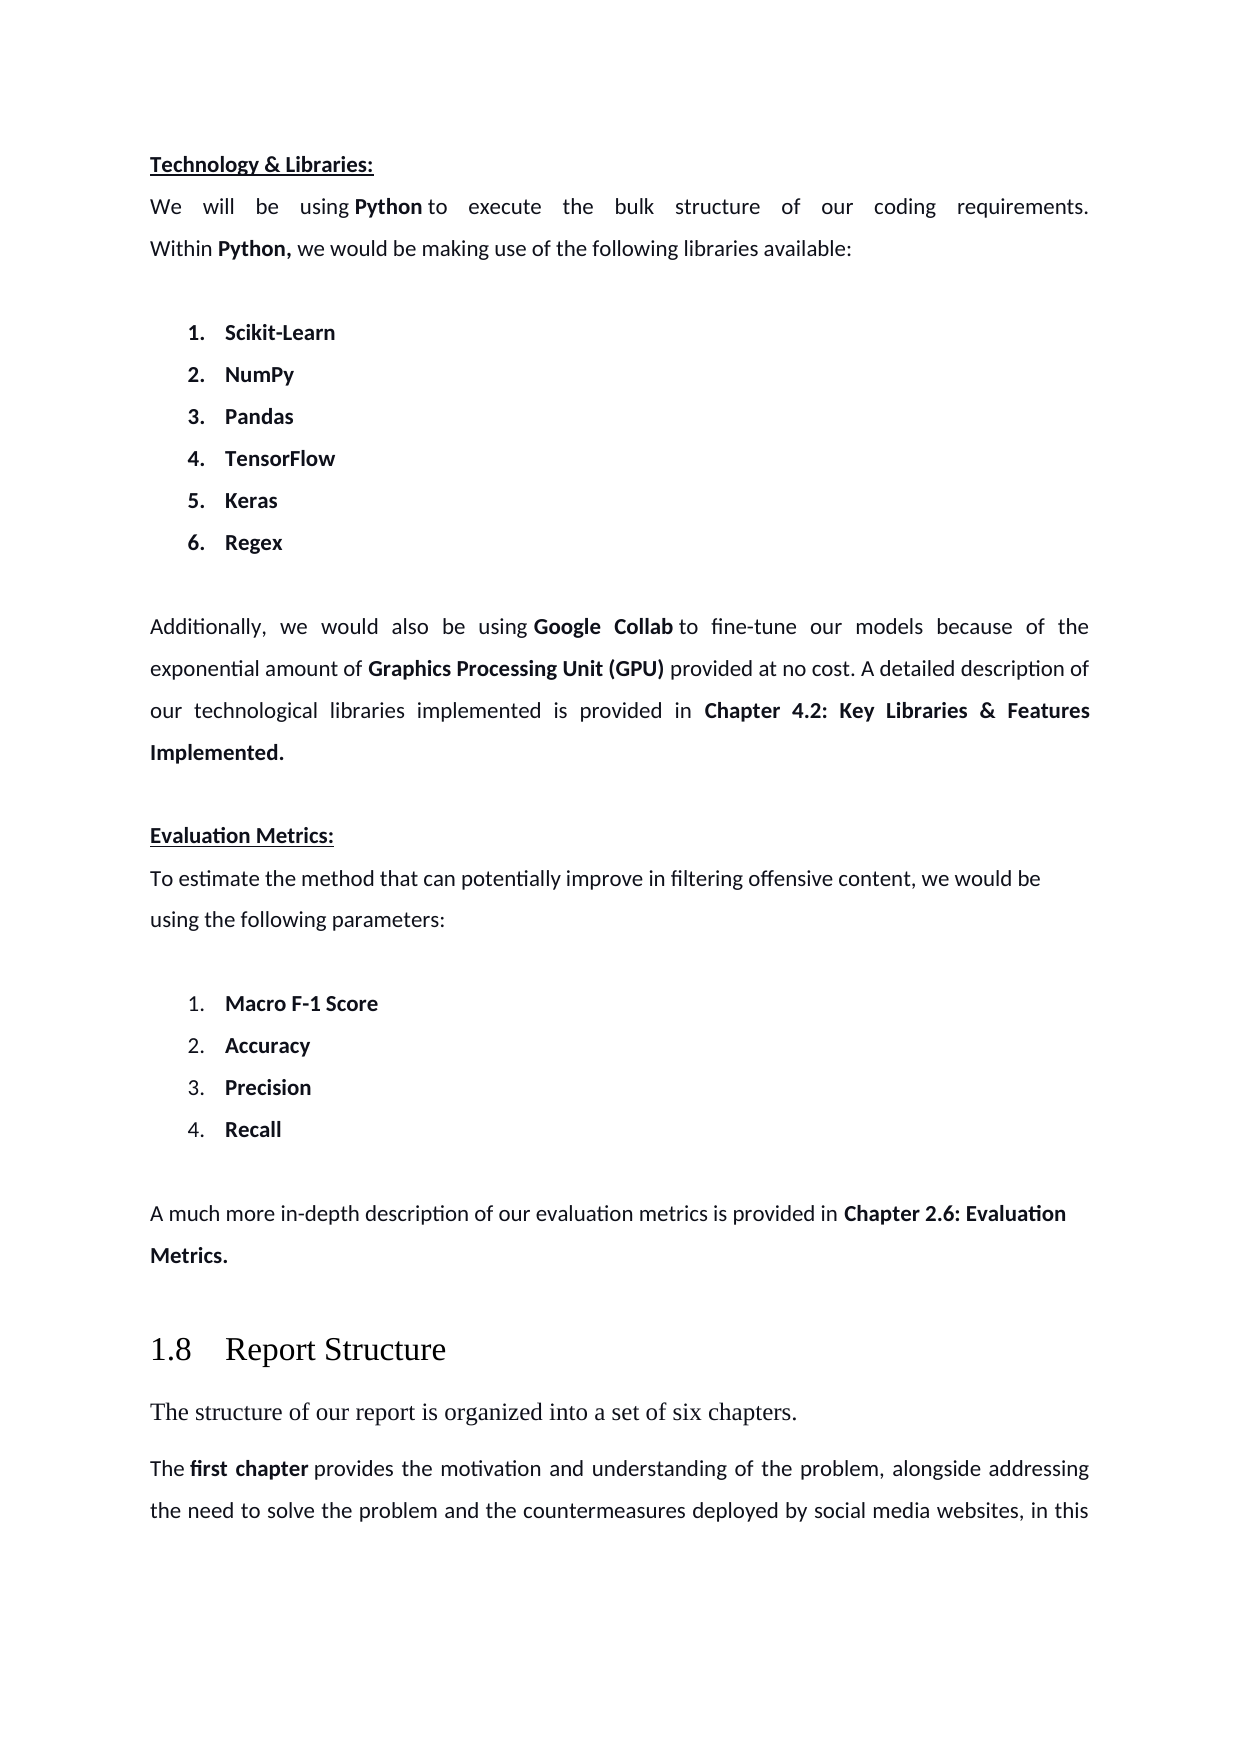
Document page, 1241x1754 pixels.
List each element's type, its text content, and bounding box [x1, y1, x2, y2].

text A much more in-depth description of our evaluation metrics is provided in Chapter 2.6: Evaluation Metrics. [150, 1199, 1090, 1269]
subtitle Report Structure [150, 1329, 1090, 1368]
text To estimate the method that can potentially improve in filtering offensive content, we would be using the following parameters: [150, 864, 1090, 934]
list Accuracy [187, 1032, 1090, 1059]
list Scikit-Learn [187, 318, 1090, 346]
list Regex [187, 528, 1090, 556]
text Technology & Libraries: [150, 150, 1090, 178]
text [150, 1454, 1090, 1524]
list Macro F-1 Score [187, 989, 1090, 1018]
text Additionally, we would also be using Google Collab to fine-tune our models because of the exponential amount of Graphics Processing Unit (GPU) provided at no cost. A detailed description of our technological libraries implemented is provided in Chapter 4.2: Key Libraries & Features Implemented. [150, 612, 1090, 766]
list Keras [187, 486, 1090, 514]
list Pandas [187, 402, 1090, 430]
list TensorFlow [187, 444, 1090, 472]
list Recall [187, 1116, 1090, 1143]
list Precision [187, 1073, 1090, 1102]
text We will be using Python to execute the bulk structure of our coding requirements. Within Python, we would be making use of the following libraries available: [150, 192, 1090, 262]
text The structure of our report is organized into a set of six chapters. [150, 1397, 1090, 1425]
text Evaluation Metrics: [150, 822, 1090, 850]
list NumPy [187, 360, 1090, 388]
